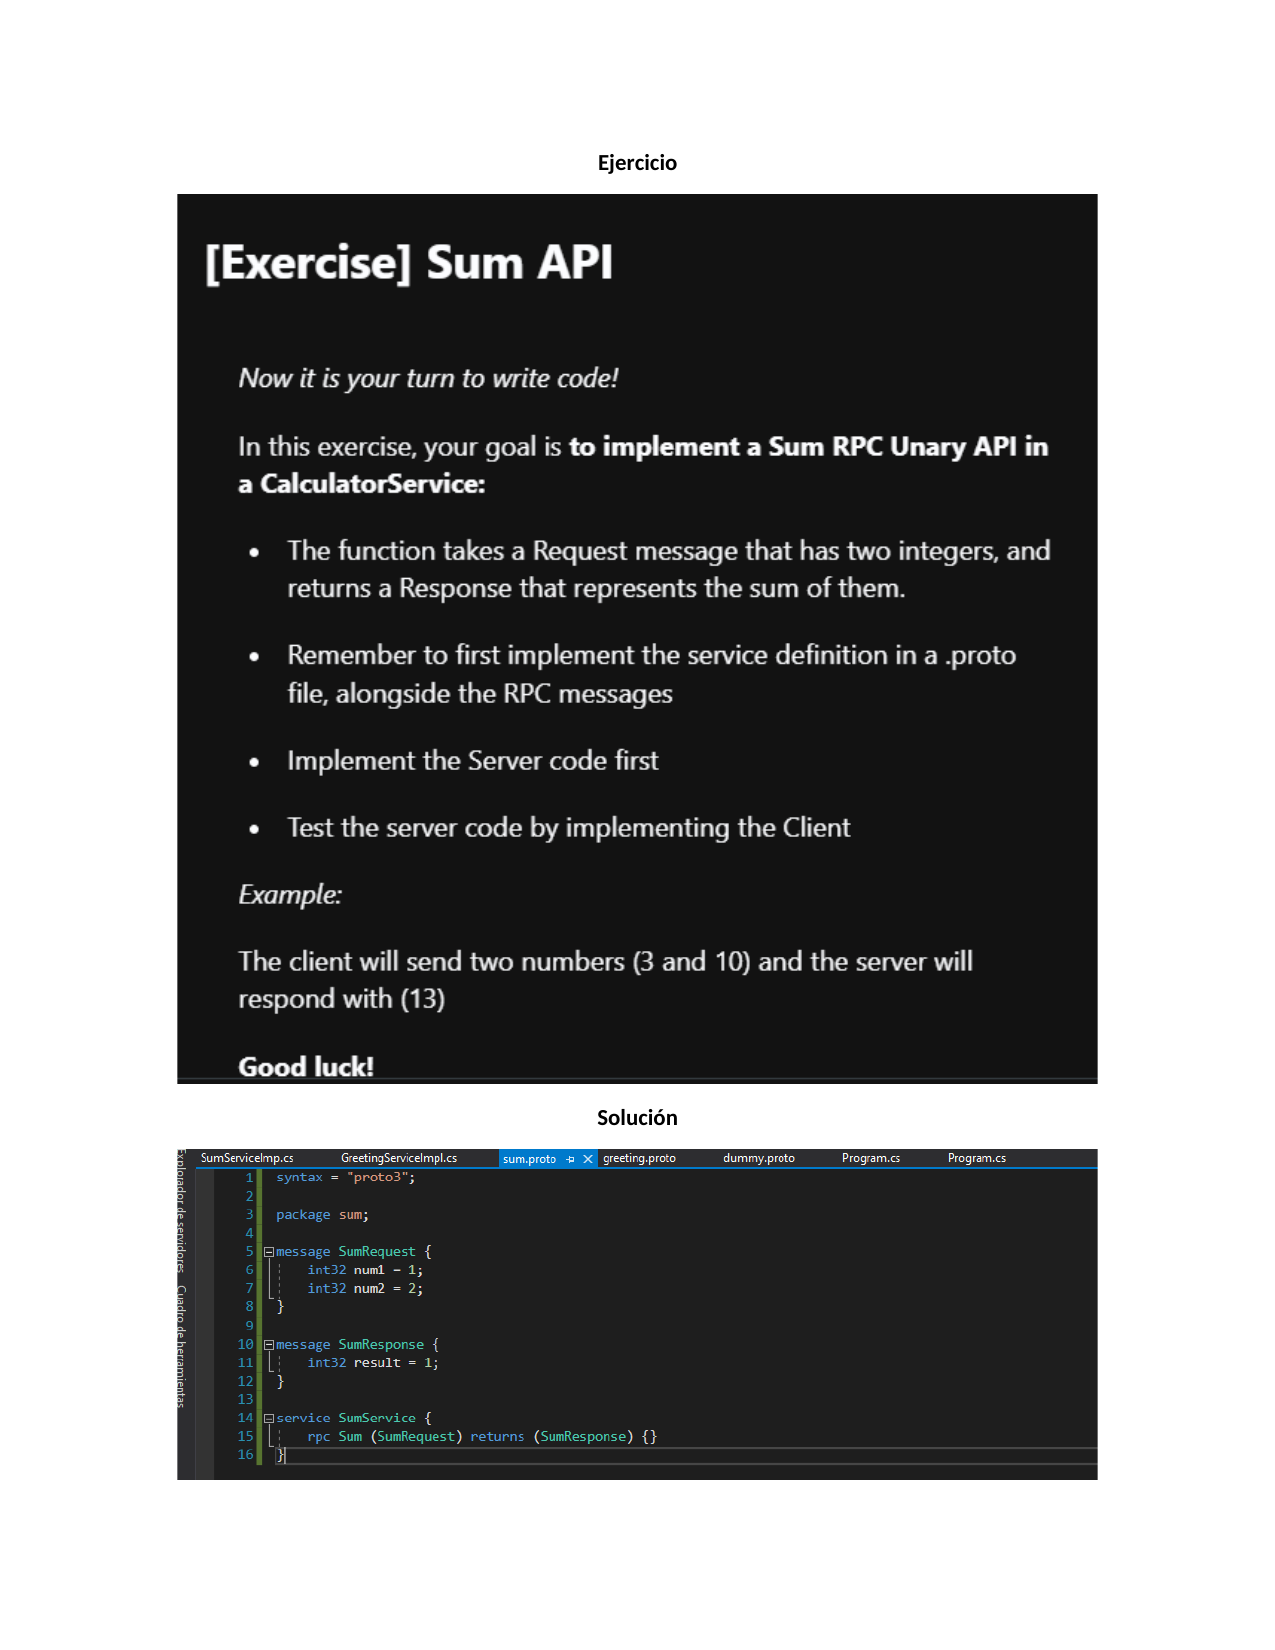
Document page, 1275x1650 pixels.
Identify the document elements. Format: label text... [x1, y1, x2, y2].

text Ejercicio [177, 148, 1098, 176]
picture [177, 1149, 1098, 1480]
text Solución [177, 1103, 1098, 1131]
picture [177, 194, 1098, 1084]
